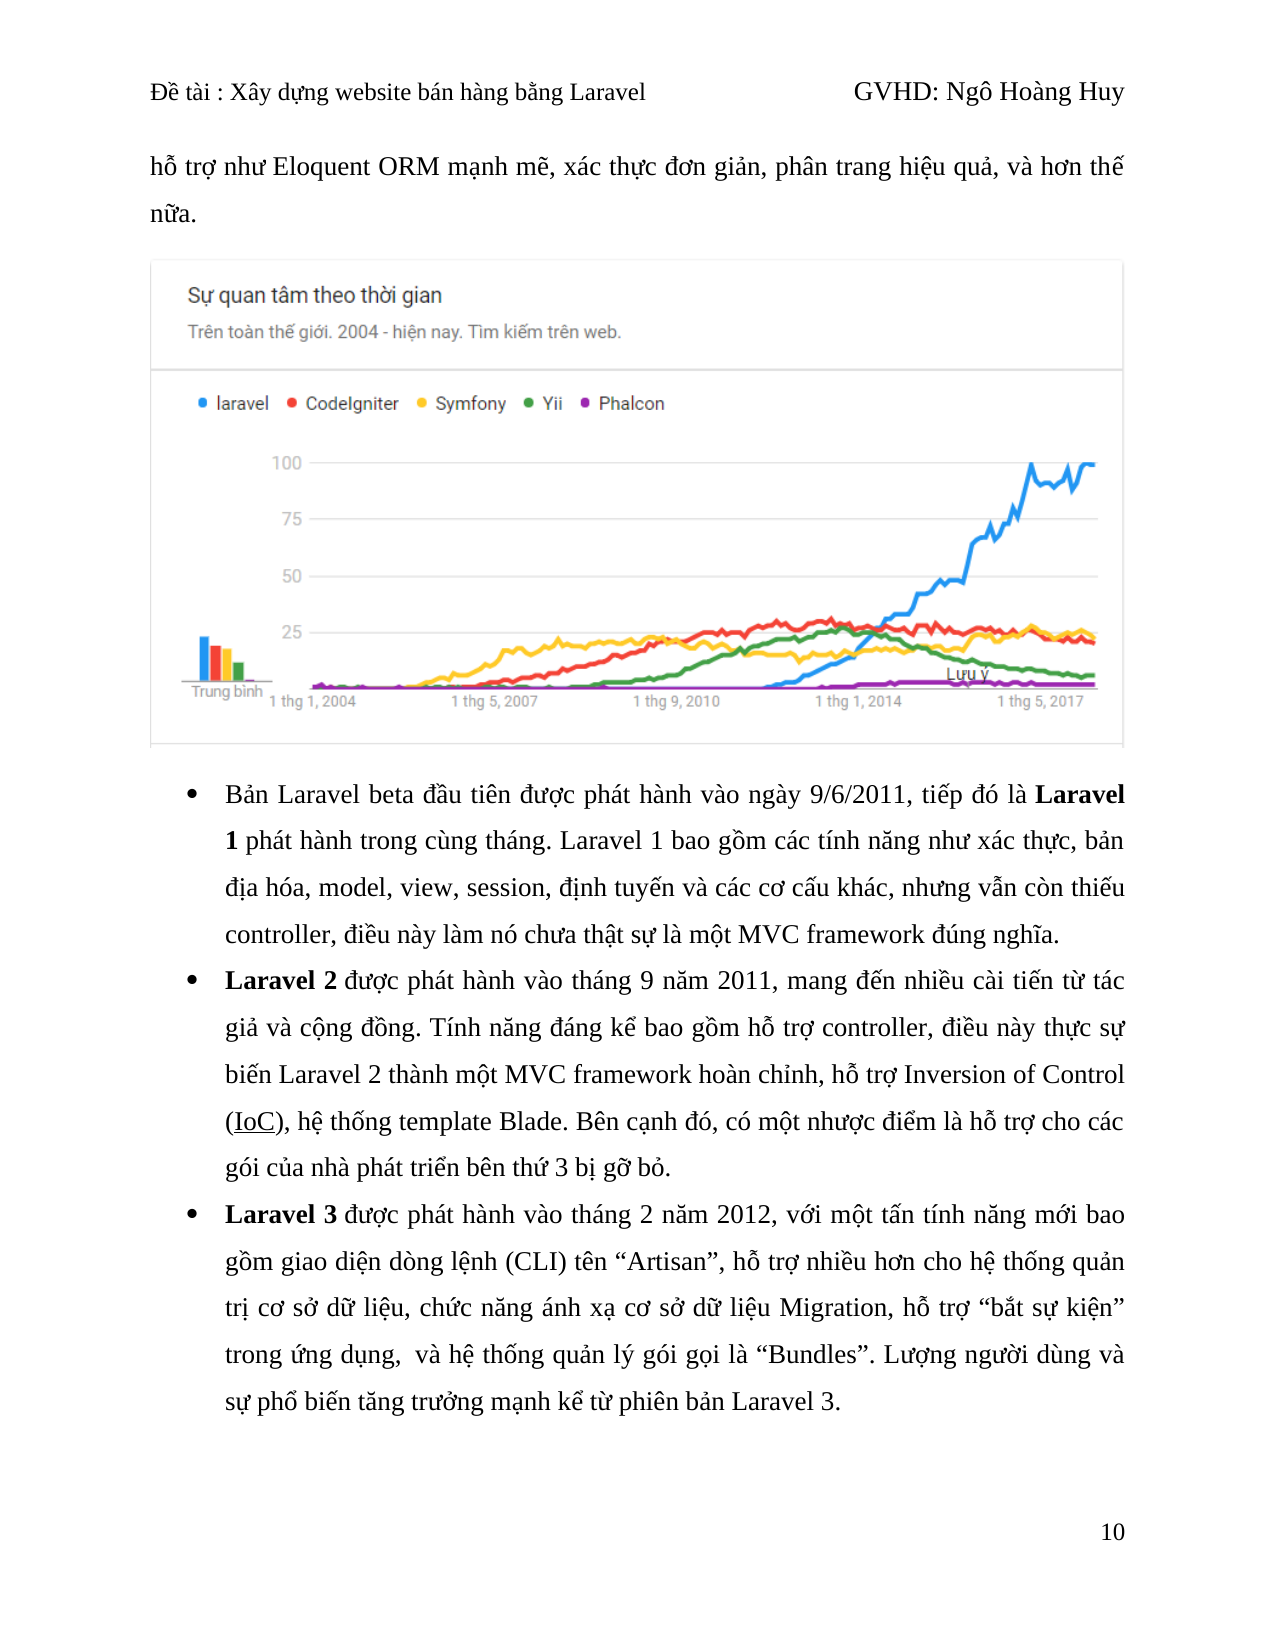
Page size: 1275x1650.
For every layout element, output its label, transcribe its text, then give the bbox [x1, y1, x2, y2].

list Laravel 2 được phát hành vào tháng 9 năm 2011, mang đến nhiều cài tiến từ tác giả và cộng đồng. Tính năng đáng kể bao gồm hỗ trợ controller, điều này thực sự biến Laravel 2 thành một MVC framework hoàn chỉnh, hỗ trợ Inversion of Control (IoC), hệ thống template Blade. Bên cạnh đó, có một nhược điểm là hỗ trợ cho các gói của nhà phát triển bên thứ 3 bị gỡ bỏ. [187, 964, 1125, 1182]
list Bản Laravel beta đầu tiên được phát hành vào ngày 9/6/2011, tiếp đó là Laravel 1 phát hành trong cùng tháng. Laravel 1 bao gồm các tính năng như xác thực, bản địa hóa, model, view, session, định tuyến và các cơ cấu khác, nhưng vẫn còn thiếu controller, điều này làm nó chưa thật sự là một MVC framework đúng nghĩa. [187, 778, 1125, 949]
list Laravel 3 được phát hành vào tháng 2 năm 2012, với một tấn tính năng mới bao gồm giao diện dòng lệnh (CLI) tên “Artisan”, hỗ trợ nhiều hơn cho hệ thống quản trị cơ sở dữ liệu, chức năng ánh xạ cơ sở dữ liệu Migration, hỗ trợ “bắt sự kiện” trong ứng dụng, và hệ thống quản lý gói gọi là “Bundles”. Lượng người dùng và sự phổ biến tăng trưởng mạnh kể từ phiên bản Laravel 3. [187, 1198, 1125, 1416]
picture [150, 258, 1125, 748]
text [150, 150, 1125, 228]
